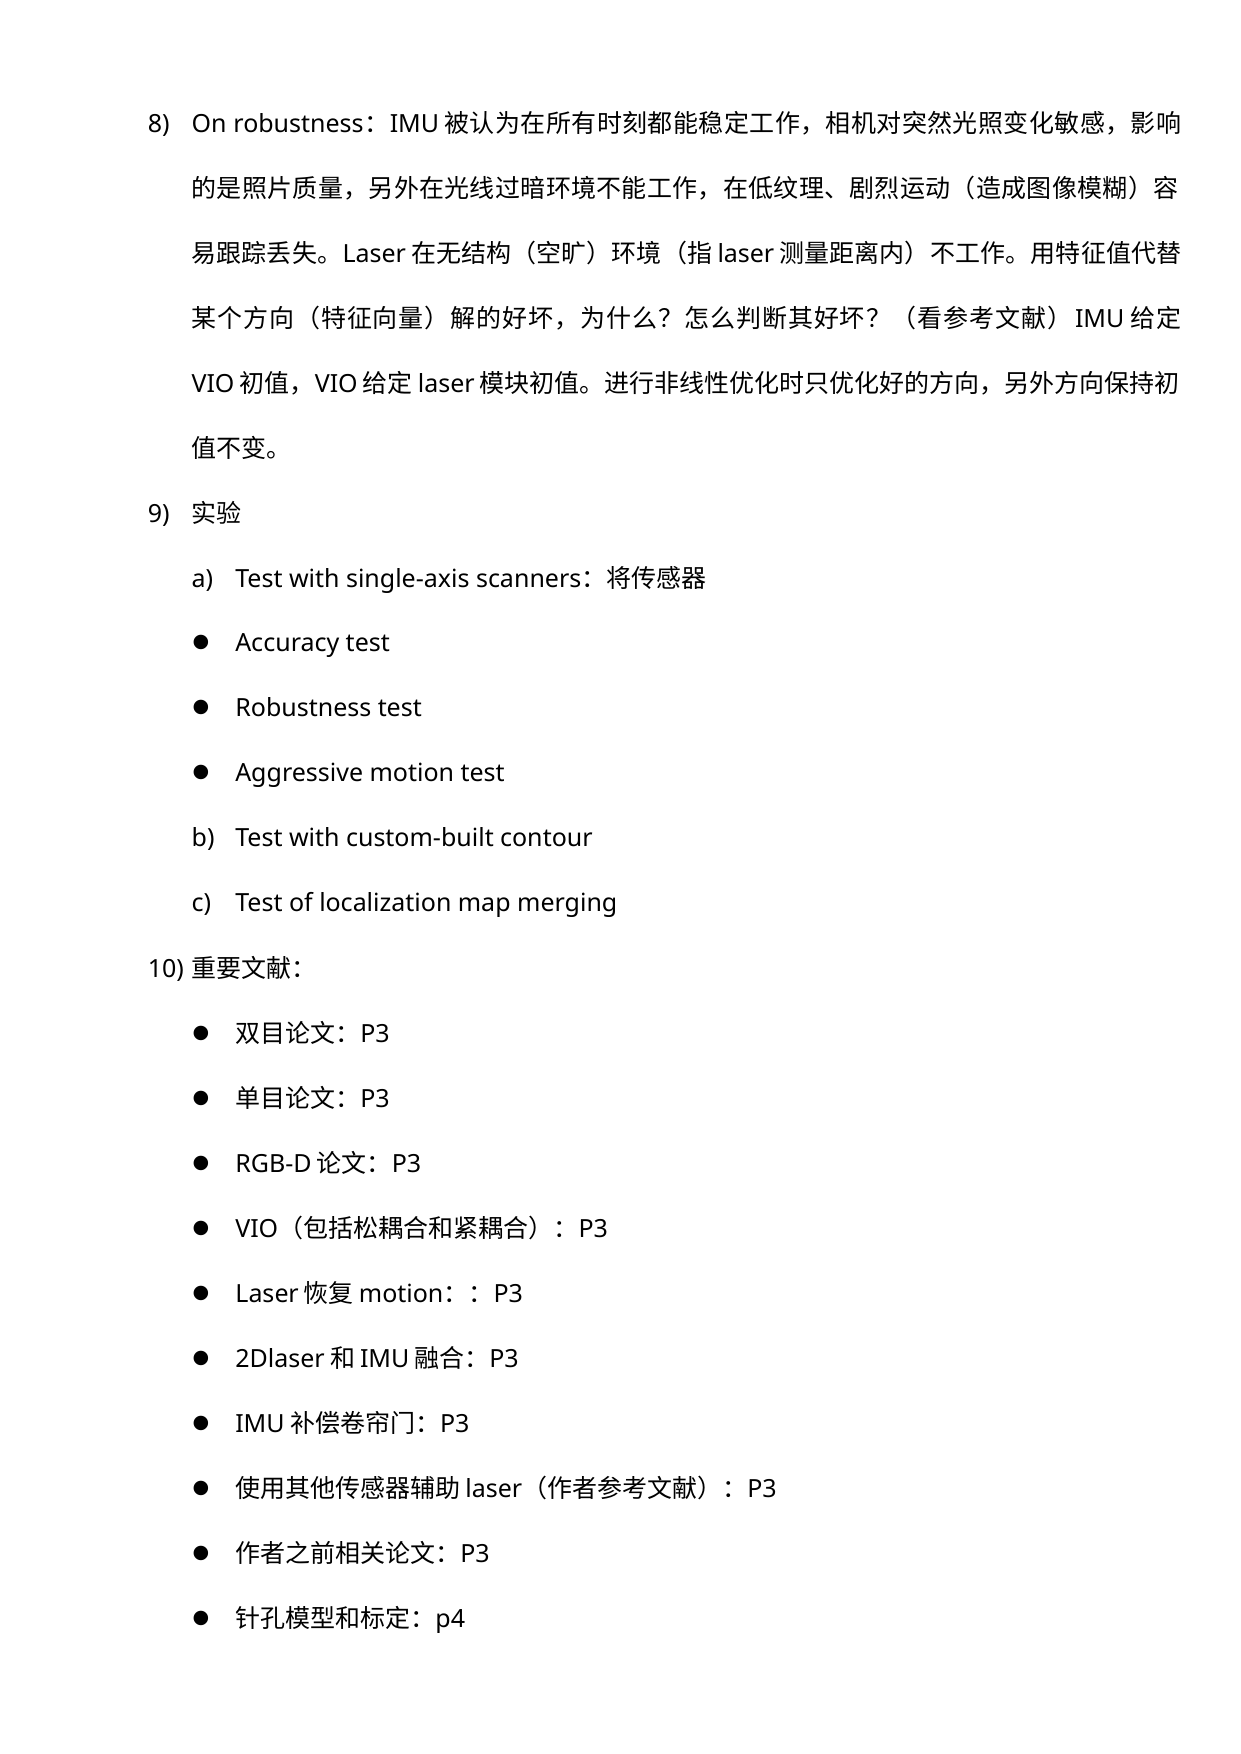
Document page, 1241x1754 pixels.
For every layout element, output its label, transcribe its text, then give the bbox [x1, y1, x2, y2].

list VIO（包括松耦合和紧耦合）：P3 [191, 1194, 1181, 1259]
list 单目论文：P3 [191, 1064, 1181, 1129]
list Test with custom-built contour [191, 804, 1181, 869]
list IMU补偿卷帘门：P3 [191, 1389, 1181, 1454]
list 重要文献： [148, 934, 1181, 999]
list Robustness test [191, 674, 1181, 739]
list 使用其他传感器辅助laser（作者参考文献）：P3 [191, 1454, 1181, 1519]
list Laser恢复motion：：P3 [191, 1259, 1181, 1324]
list 双目论文：P3 [191, 999, 1181, 1064]
list Accuracy test [191, 609, 1181, 674]
list RGB-D论文：P3 [191, 1129, 1181, 1194]
list 针孔模型和标定：p4 [191, 1584, 1181, 1649]
list 作者之前相关论文：P3 [191, 1519, 1181, 1584]
list Aggressive motion test [191, 739, 1181, 804]
list Test of localization map merging [191, 869, 1181, 934]
list 2Dlaser和IMU融合：P3 [191, 1324, 1181, 1389]
list Test with single-axis scanners：将传感器 [191, 544, 1181, 609]
list 实验 [148, 479, 1181, 544]
list On robustness：IMU被认为在所有时刻都能稳定工作，相机对突然光照变化敏感，影响的是照片质量，另外在光线过暗环境不能工作，在低纹理、剧烈运动（造成图像模糊）容易跟踪丢失。Laser在无结构（空旷）环境（指laser测量距离内）不工作。用特征值代替某个方向（特征向量）解的好坏，为什么？怎么判断其好坏？（看参考文献）IMU给定VIO初值，VIO给定laser模块初值。进行非线性优化时只优化好的方向，另外方向保持初值不变。 [148, 89, 1181, 479]
